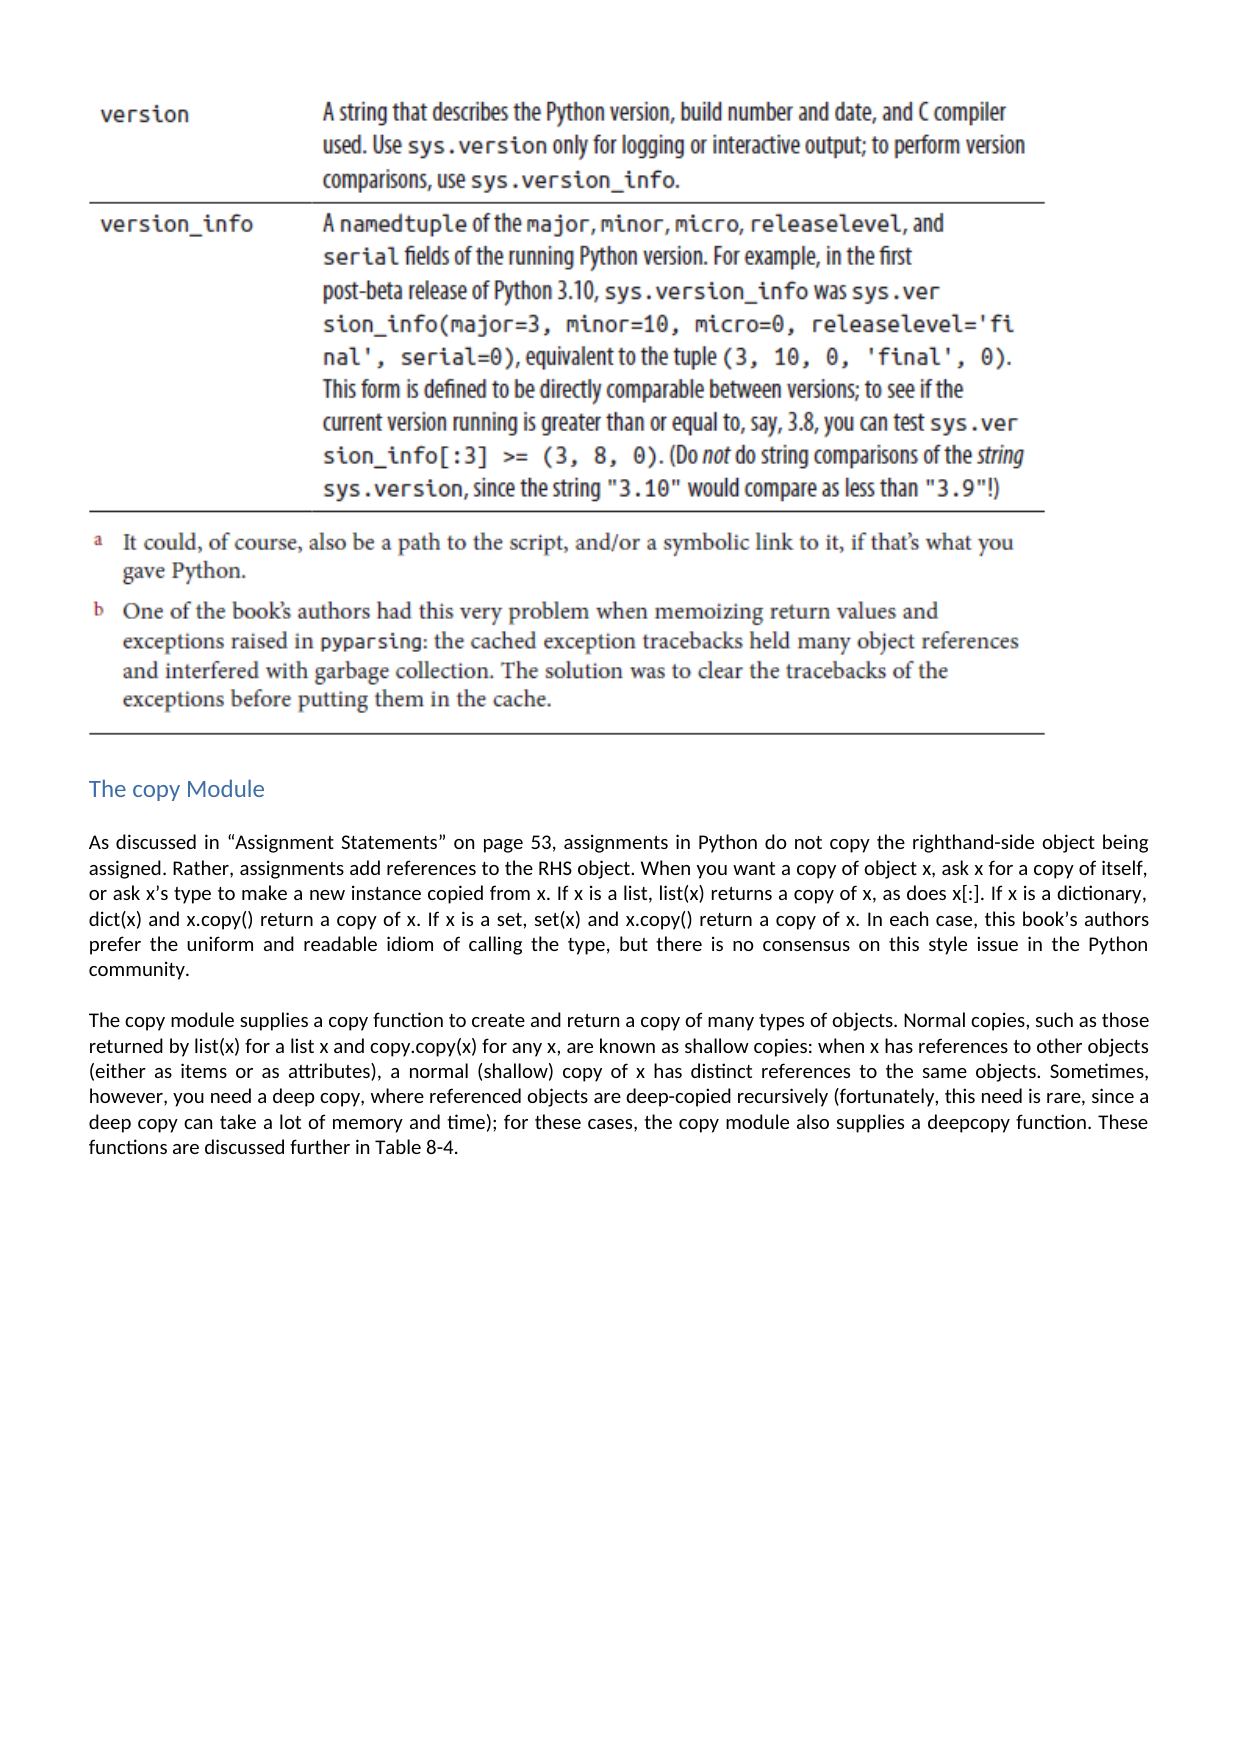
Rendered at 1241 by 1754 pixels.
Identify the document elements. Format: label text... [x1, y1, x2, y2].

subtitle The copy Module [89, 773, 1152, 804]
picture [88, 88, 1056, 749]
text As discussed in “Assignment Statements” on page 53, assignments in Python do not copy the righthand-side object being assigned. Rather, assignments add references to the RHS object. When you want a copy of object x, ask x for a copy of itself, or ask x’s type to make a new instance copied from x. If x is a list, list(x) returns a copy of x, as does x[:]. If x is a dictionary, dict(x) and x.copy() return a copy of x. If x is a set, set(x) and x.copy() return a copy of x. In each case, this book’s authors prefer the uniform and readable idiom of calling the type, but there is no consensus on this style issue in the Python community. [89, 829, 1152, 982]
text The copy module supplies a copy function to create and return a copy of many types of objects. Normal copies, such as those returned by list(x) for a list x and copy.copy(x) for any x, are known as shallow copies: when x has references to other objects (either as items or as attributes), a normal (shallow) copy of x has distinct references to the same objects. Sometimes, however, you need a deep copy, where referenced objects are deep-copied recursively (fortunately, this need is rare, since a deep copy can take a lot of memory and time); for these cases, the copy module also supplies a deepcopy function. These functions are discussed further in Table 8-4. [89, 1007, 1152, 1160]
